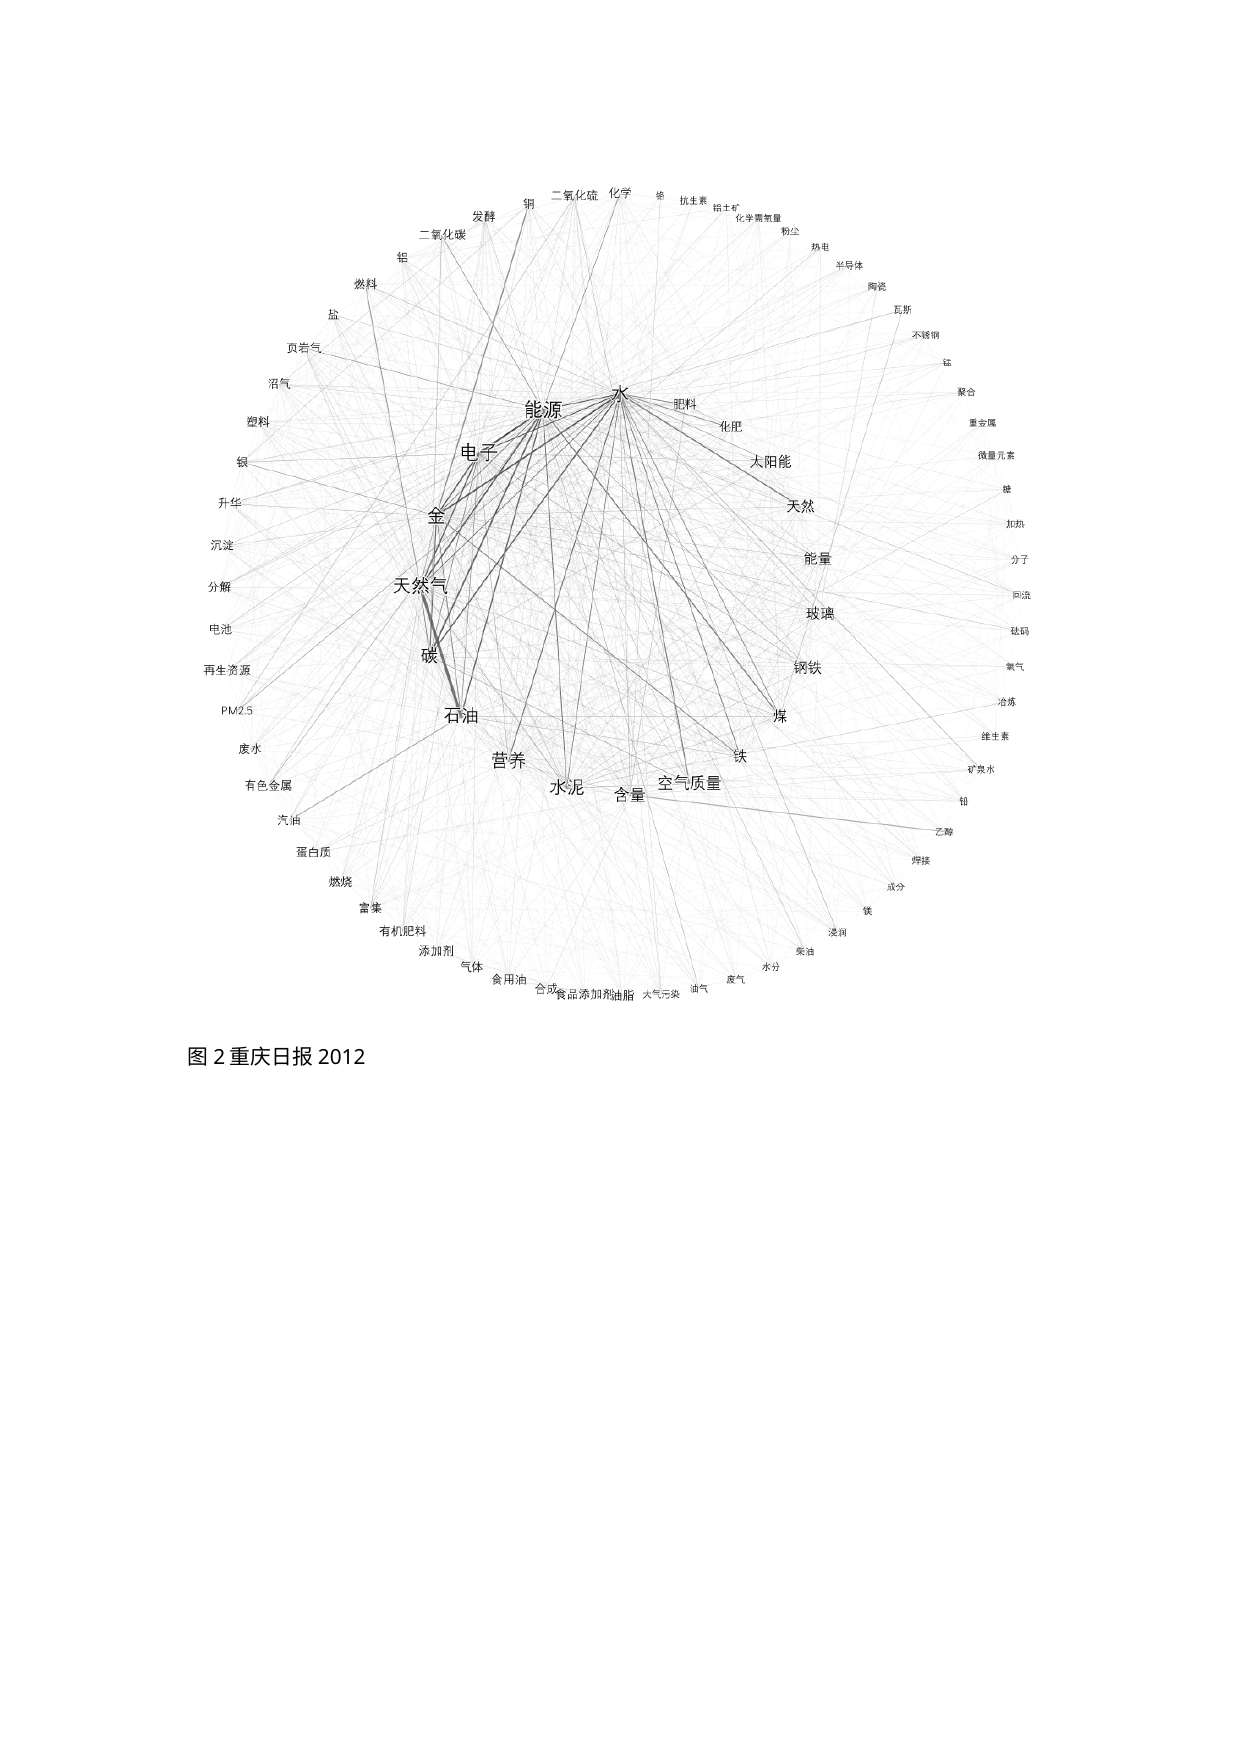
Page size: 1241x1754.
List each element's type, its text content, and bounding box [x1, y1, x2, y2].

picture [187, 162, 1053, 1028]
text 图 2 重庆日报 2012 [187, 1039, 1053, 1072]
